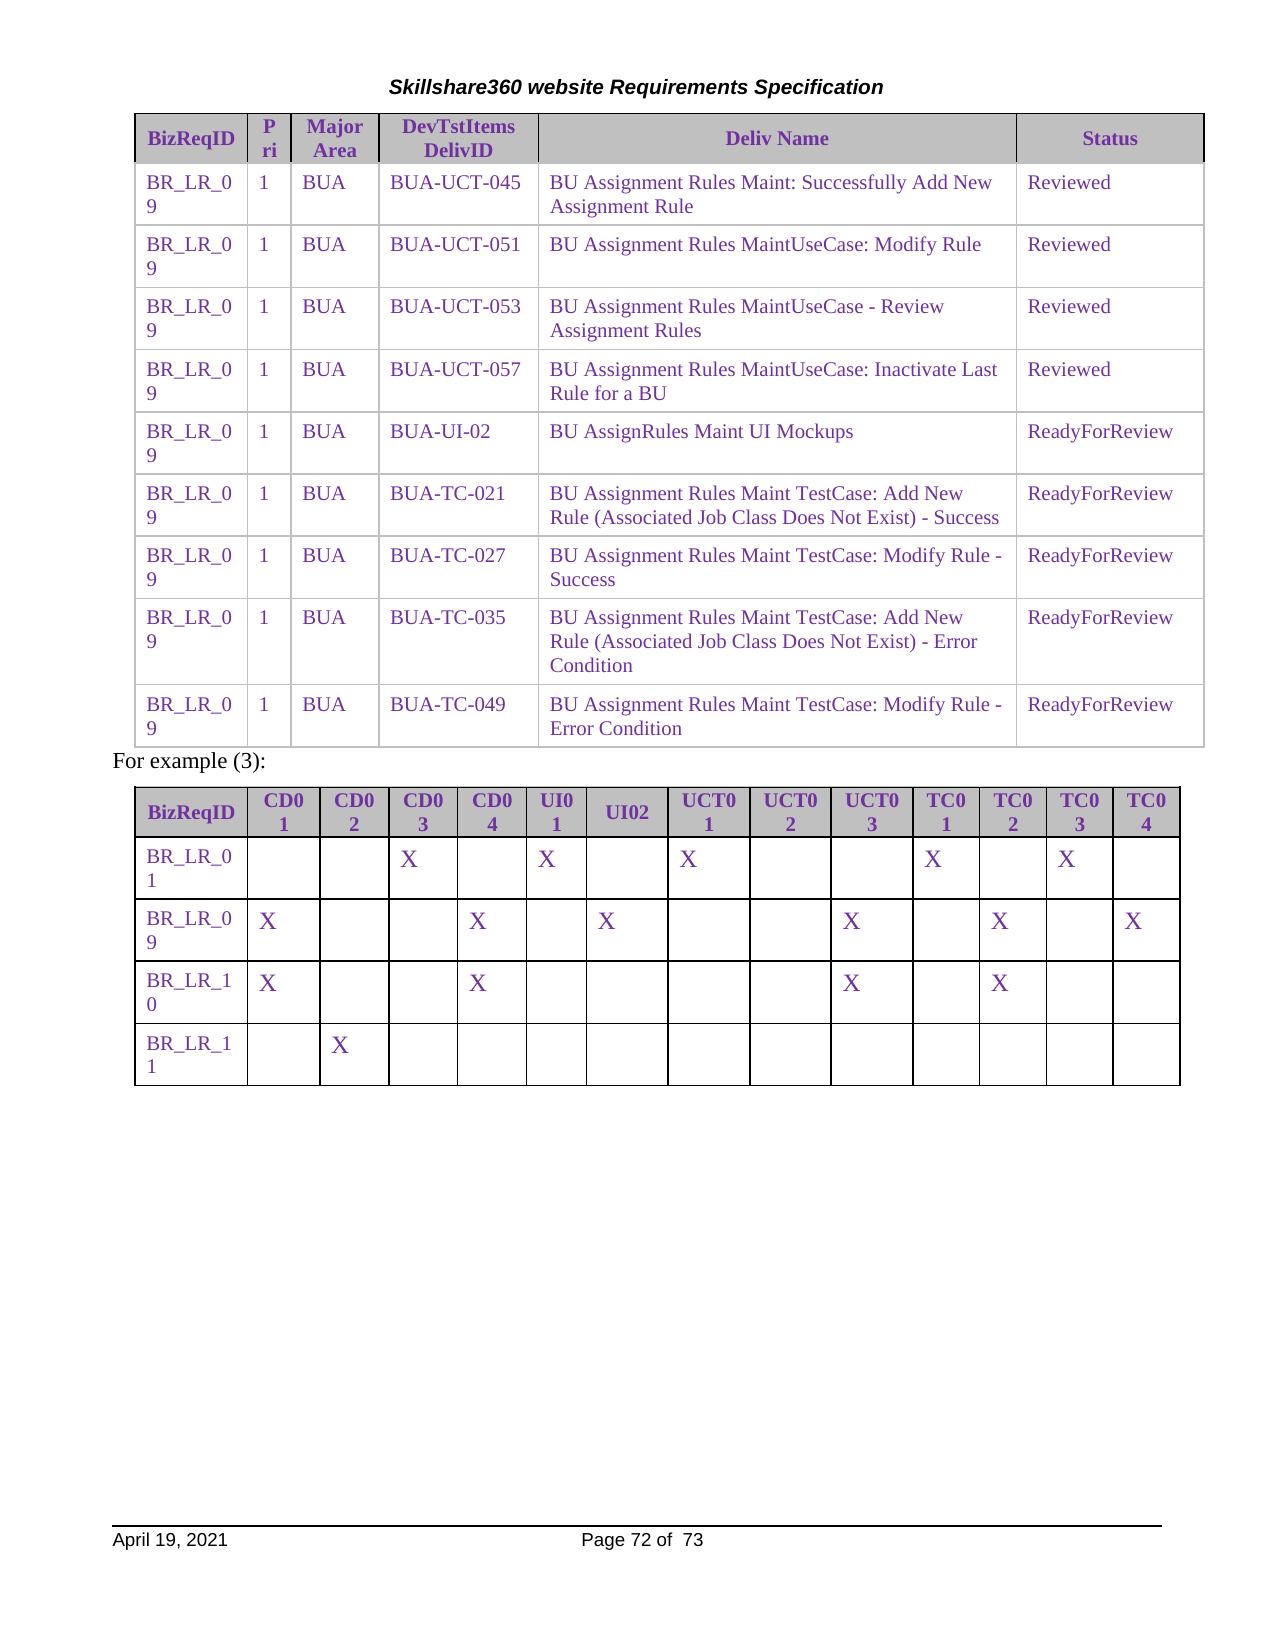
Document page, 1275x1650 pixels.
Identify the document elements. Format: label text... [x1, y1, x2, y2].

table_cell [1047, 962, 1112, 1023]
table_cell [832, 1024, 912, 1085]
table_header TC04 [1114, 788, 1179, 836]
table_cell ReadyForReview [1017, 537, 1203, 597]
table_cell BUA [292, 599, 378, 684]
table_cell [1047, 1024, 1112, 1085]
table_cell X [321, 1024, 388, 1085]
table_cell X [832, 962, 912, 1023]
table_cell BR_LR_09 [136, 537, 247, 597]
table_cell Reviewed [1017, 350, 1203, 411]
table_cell [751, 1024, 830, 1085]
table_cell [1114, 838, 1179, 898]
table_cell BUA [292, 226, 378, 287]
table_cell X [1114, 900, 1179, 960]
table_cell BUA-TC-021 [380, 475, 538, 535]
table_cell X [1047, 838, 1112, 898]
table_cell 1 [248, 164, 290, 224]
table_cell BUA [292, 288, 378, 349]
table_cell BUA [292, 685, 378, 746]
table_cell BUA-TC-035 [380, 599, 538, 684]
table_cell 1 [248, 288, 290, 349]
table_cell BUA-UCT-045 [380, 164, 538, 224]
table_cell BUA [292, 537, 378, 597]
table_cell BU Assignment Rules Maint TestCase: Add New Rule (Associated Job Class Does Not Exist) - Success [539, 475, 1016, 535]
table_cell [751, 900, 830, 960]
table_cell [751, 838, 830, 898]
table_cell [832, 838, 912, 898]
table_cell [587, 838, 667, 898]
table_cell BU Assignment Rules MaintUseCase: Modify Rule [539, 226, 1016, 287]
table_cell X [390, 838, 457, 898]
table_cell [527, 900, 586, 960]
table_cell BU Assignment Rules Maint TestCase: Modify Rule - Error Condition [539, 685, 1016, 746]
table_header Major Area [292, 114, 378, 162]
table_cell BU Assignment Rules MaintUseCase: Inactivate Last Rule for a BU [539, 350, 1016, 411]
table_cell BUA [292, 164, 378, 224]
table_cell [527, 1024, 586, 1085]
table_cell ReadyForReview [1017, 413, 1203, 473]
table_header BizReqID [136, 788, 247, 836]
table_header CD02 [321, 788, 388, 836]
table_cell ReadyForReview [1017, 685, 1203, 746]
table_cell [587, 1024, 667, 1085]
table_cell [751, 962, 830, 1023]
table_cell [669, 900, 749, 960]
table_cell X [669, 838, 749, 898]
table_cell X [458, 900, 526, 960]
table_cell [321, 838, 388, 898]
table_cell BUA-TC-027 [380, 537, 538, 597]
table_header UI02 [587, 788, 667, 836]
table_header UCT01 [669, 788, 749, 836]
table_cell BUA-UCT-057 [380, 350, 538, 411]
table_cell X [587, 900, 667, 960]
table_cell 1 [248, 413, 290, 473]
table_header BizReqID [136, 114, 247, 162]
table_cell BR_LR_09 [136, 226, 247, 287]
table_cell [669, 962, 749, 1023]
table_cell Reviewed [1017, 288, 1203, 349]
table_cell BUA [292, 350, 378, 411]
table_header UCT03 [832, 788, 912, 836]
table_cell BUA-TC-049 [380, 685, 538, 746]
table_cell [1114, 962, 1179, 1023]
table_cell BR_LR_11 [136, 1024, 247, 1085]
table_cell BR_LR_09 [136, 599, 247, 684]
table_cell X [832, 900, 912, 960]
table_cell [458, 838, 526, 898]
table_cell BU AssignRules Maint UI Mockups [539, 413, 1016, 473]
table_cell [1047, 900, 1112, 960]
table_cell [248, 838, 319, 898]
table_cell [458, 1024, 526, 1085]
table_cell 1 [248, 475, 290, 535]
table_header TC03 [1047, 788, 1112, 836]
table_cell BR_LR_09 [136, 164, 247, 224]
table_cell 1 [248, 226, 290, 287]
table_cell 1 [248, 685, 290, 746]
table_cell BR_LR_09 [136, 900, 247, 960]
table_cell [914, 1024, 979, 1085]
table_header TC02 [980, 788, 1046, 836]
table_cell [390, 1024, 457, 1085]
table_cell X [248, 962, 319, 1023]
table_cell BR_LR_10 [136, 962, 247, 1023]
table_header TC01 [914, 788, 979, 836]
table_cell [390, 962, 457, 1023]
table_cell ReadyForReview [1017, 475, 1203, 535]
table_cell BUA [292, 475, 378, 535]
table_cell BUA-UCT-053 [380, 288, 538, 349]
table_header CD01 [248, 788, 319, 836]
table_header CD04 [458, 788, 526, 836]
text For example (3): [112, 747, 1162, 774]
table_cell X [914, 838, 979, 898]
table_cell [248, 1024, 319, 1085]
table_cell [390, 900, 457, 960]
table_cell [980, 838, 1046, 898]
table_header UI01 [527, 788, 586, 836]
table_header Pri [248, 114, 290, 162]
table_cell BUA-UI-02 [380, 413, 538, 473]
table_cell BU Assignment Rules Maint: Successfully Add New Assignment Rule [539, 164, 1016, 224]
table_cell X [980, 962, 1046, 1023]
table_cell 1 [248, 350, 290, 411]
table_header UCT02 [751, 788, 830, 836]
table_cell BU Assignment Rules MaintUseCase - Review Assignment Rules [539, 288, 1016, 349]
table_header Status [1017, 114, 1203, 162]
table_cell BR_LR_01 [136, 838, 247, 898]
table_cell X [527, 838, 586, 898]
table_cell [321, 900, 388, 960]
table_cell BR_LR_09 [136, 413, 247, 473]
table_cell [587, 962, 667, 1023]
table_cell X [458, 962, 526, 1023]
table_cell BR_LR_09 [136, 685, 247, 746]
table_cell X [248, 900, 319, 960]
table_cell ReadyForReview [1017, 599, 1203, 684]
table_cell BR_LR_09 [136, 288, 247, 349]
table_cell [1114, 1024, 1179, 1085]
table_cell BUA [292, 413, 378, 473]
table_cell BUA-UCT-051 [380, 226, 538, 287]
table_cell Reviewed [1017, 164, 1203, 224]
table_cell [321, 962, 388, 1023]
table_cell 1 [248, 537, 290, 597]
table_cell [914, 962, 979, 1023]
table_cell [669, 1024, 749, 1085]
table_cell Reviewed [1017, 226, 1203, 287]
table_cell 1 [248, 599, 290, 684]
table_cell BU Assignment Rules Maint TestCase: Modify Rule - Success [539, 537, 1016, 597]
table_header CD03 [390, 788, 457, 836]
table_cell BU Assignment Rules Maint TestCase: Add New Rule (Associated Job Class Does Not Exist) - Error Condition [539, 599, 1016, 684]
table_cell [527, 962, 586, 1023]
table_cell [914, 900, 979, 960]
table_cell BR_LR_09 [136, 475, 247, 535]
table_header Deliv Name [539, 114, 1016, 162]
table_header DevTstItems DelivID [380, 114, 538, 162]
table_cell BR_LR_09 [136, 350, 247, 411]
table_cell [980, 1024, 1046, 1085]
table_cell X [980, 900, 1046, 960]
